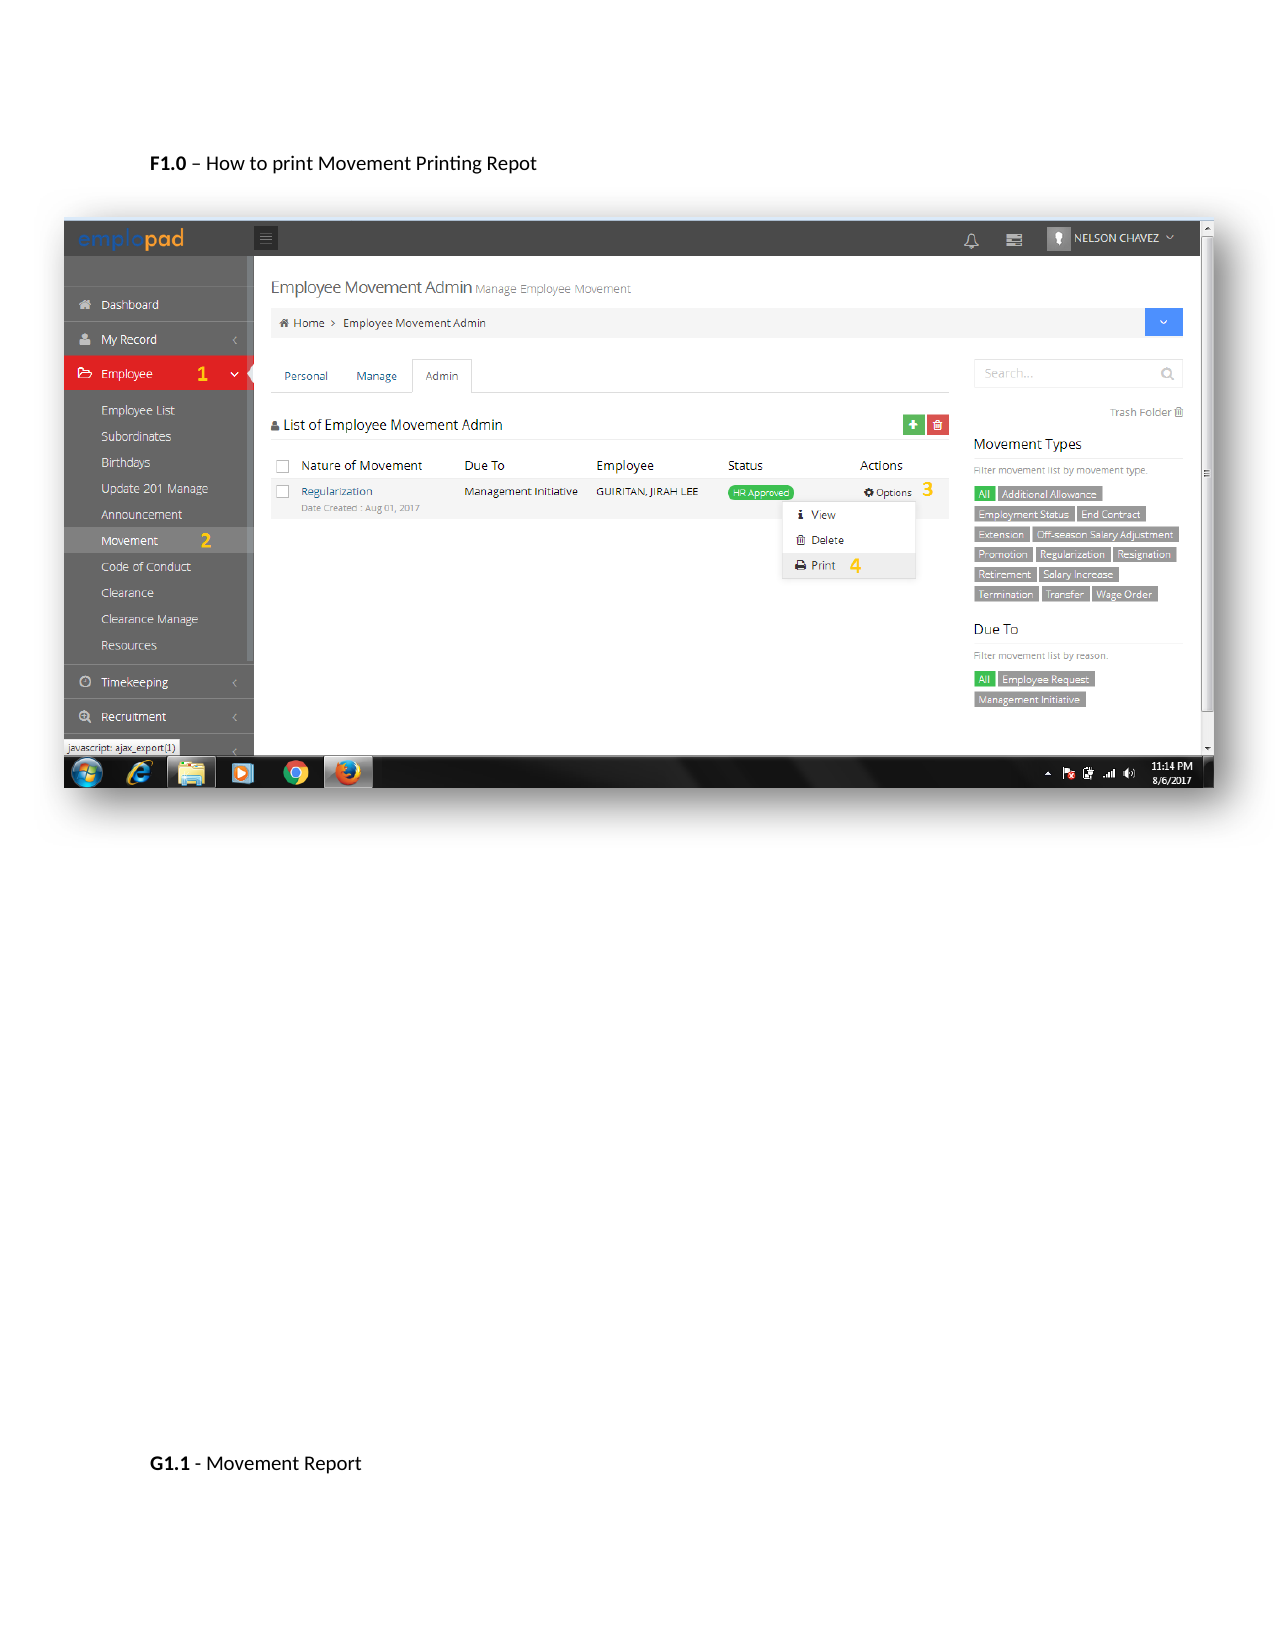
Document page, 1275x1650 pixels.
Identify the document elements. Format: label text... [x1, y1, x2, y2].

text G1.1 - Movement Report [150, 1450, 1125, 1475]
picture [64, 217, 1214, 788]
text F1.0 – How to print Movement Printing Repot [150, 150, 1125, 175]
